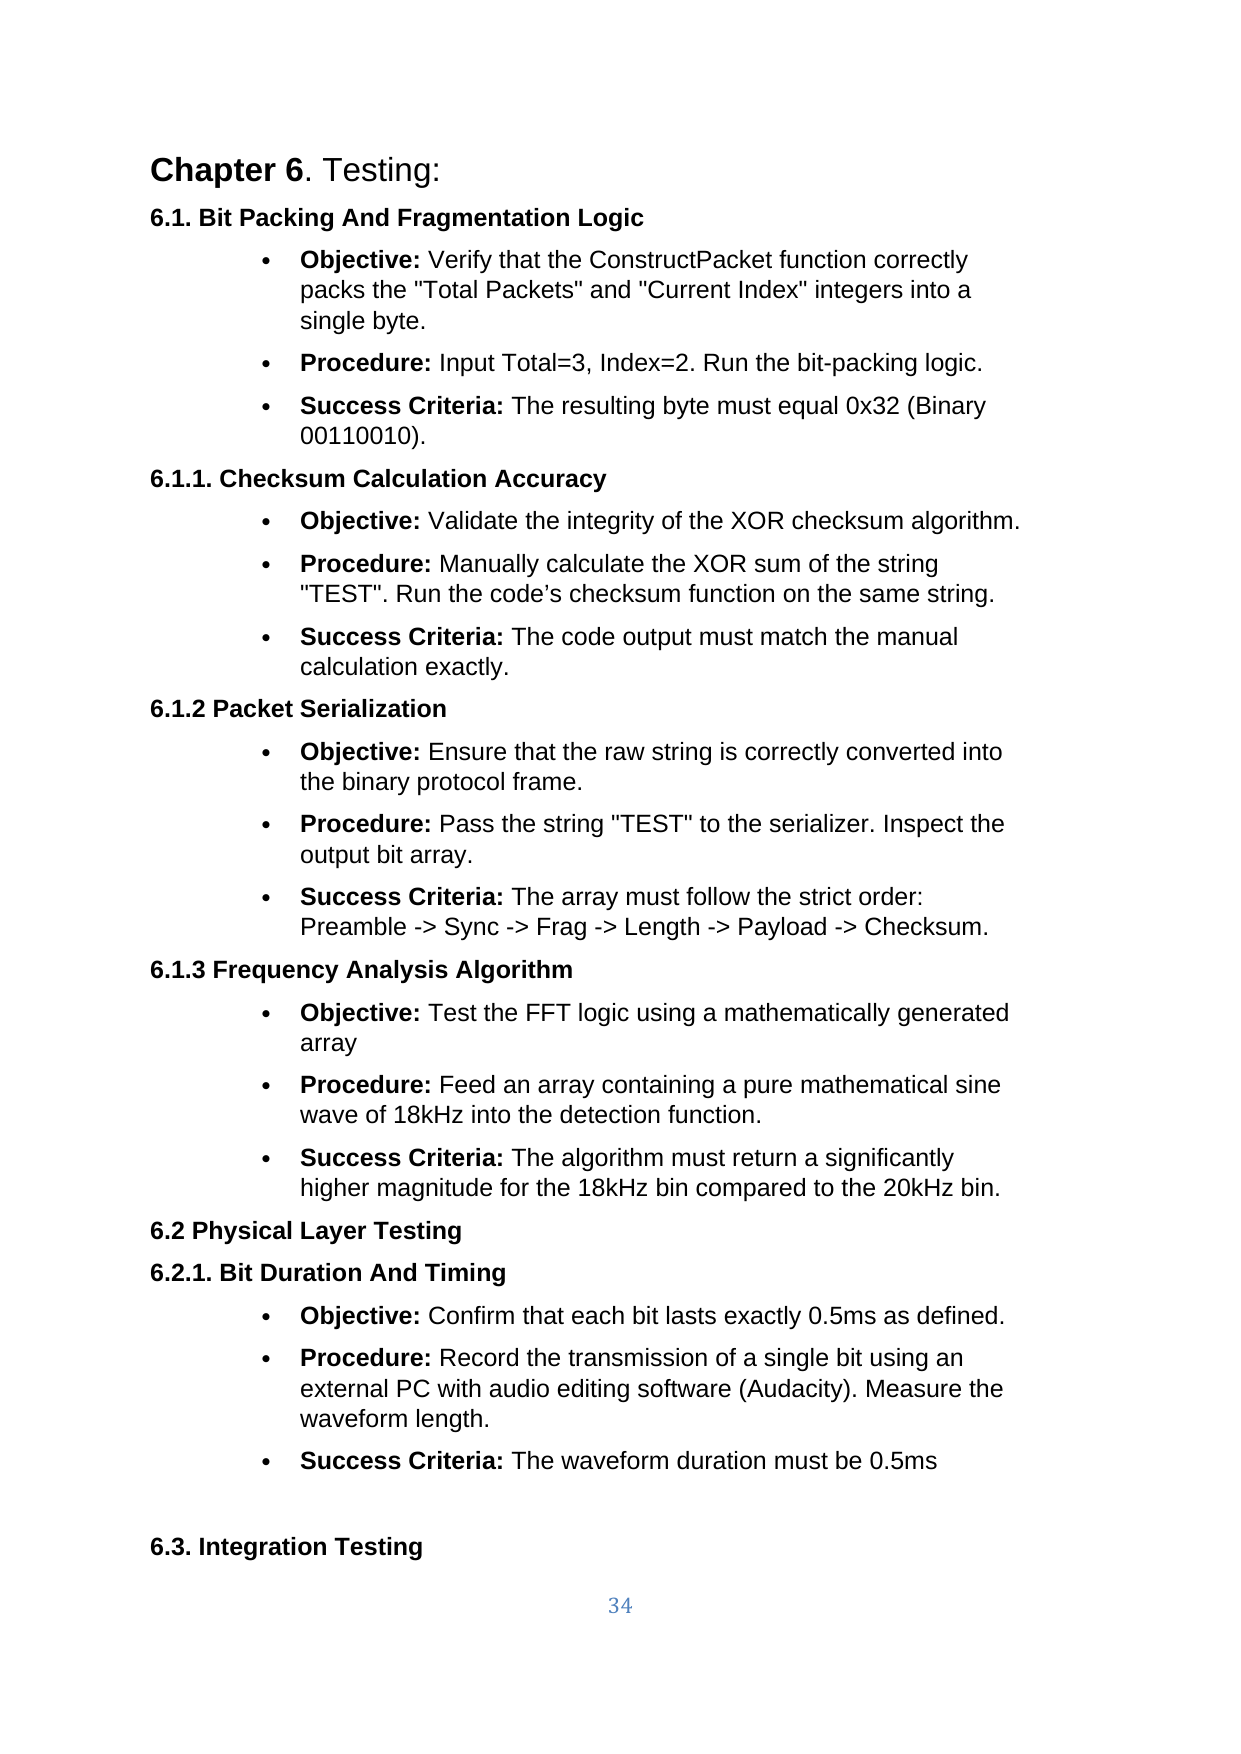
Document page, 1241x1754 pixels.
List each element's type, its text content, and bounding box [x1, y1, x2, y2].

list Objective: Verify that the ConstructPacket function correctly packs the "Total Packets" and "Current Index" integers into a single byte. [262, 245, 1030, 334]
list Objective: Confirm that each bit lasts exactly 0.5ms as defined. [262, 1301, 1030, 1329]
list Procedure: Input Total=3, Index=2. Run the bit-packing logic. [262, 348, 1030, 377]
list Success Criteria: The waveform duration must be 0.5ms [262, 1446, 1030, 1475]
text 6.1.3 Frequency Analysis Algorithm [150, 955, 1030, 984]
list Success Criteria: The algorithm must return a significantly higher magnitude for the 18kHz bin compared to the 20kHz bin. [262, 1143, 1030, 1202]
list Success Criteria: The code output must match the manual calculation exactly. [262, 621, 1030, 680]
text 6.1.1. Checksum Calculation Accuracy [150, 463, 1030, 492]
text 6.3. Integration Testing [150, 1531, 1030, 1560]
list Success Criteria: The array must follow the strict order: Preamble -> Sync -> Frag -> Length -> Payload -> Checksum. [262, 882, 1030, 941]
list Objective: Ensure that the raw string is correctly converted into the binary protocol frame. [262, 737, 1030, 796]
list Objective: Test the FFT logic using a mathematically generated array [262, 997, 1030, 1056]
list Procedure: Feed an array containing a pure mathematical sine wave of 18kHz into the detection function. [262, 1070, 1030, 1129]
text 6.2.1. Bit Duration And Timing [150, 1258, 1030, 1287]
list Procedure: Manually calculate the XOR sum of the string "TEST". Run the code’s checksum function on the same string. [262, 549, 1030, 608]
text 6.2 Physical Layer Testing [150, 1216, 1030, 1244]
text Chapter 6. Testing: [150, 150, 1030, 188]
text 6.1. Bit Packing And Fragmentation Logic [150, 203, 1030, 232]
text 6.1.2 Packet Serialization [150, 694, 1030, 723]
list Procedure: Pass the string "TEST" to the serializer. Inspect the output bit array. [262, 809, 1030, 868]
list Objective: Validate the integrity of the XOR checksum algorithm. [262, 506, 1030, 535]
list Success Criteria: The resulting byte must equal 0x32 (Binary 00110010). [262, 391, 1030, 450]
list Procedure: Record the transmission of a single bit using an external PC with audio editing software (Audacity). Measure the waveform length. [262, 1343, 1030, 1432]
